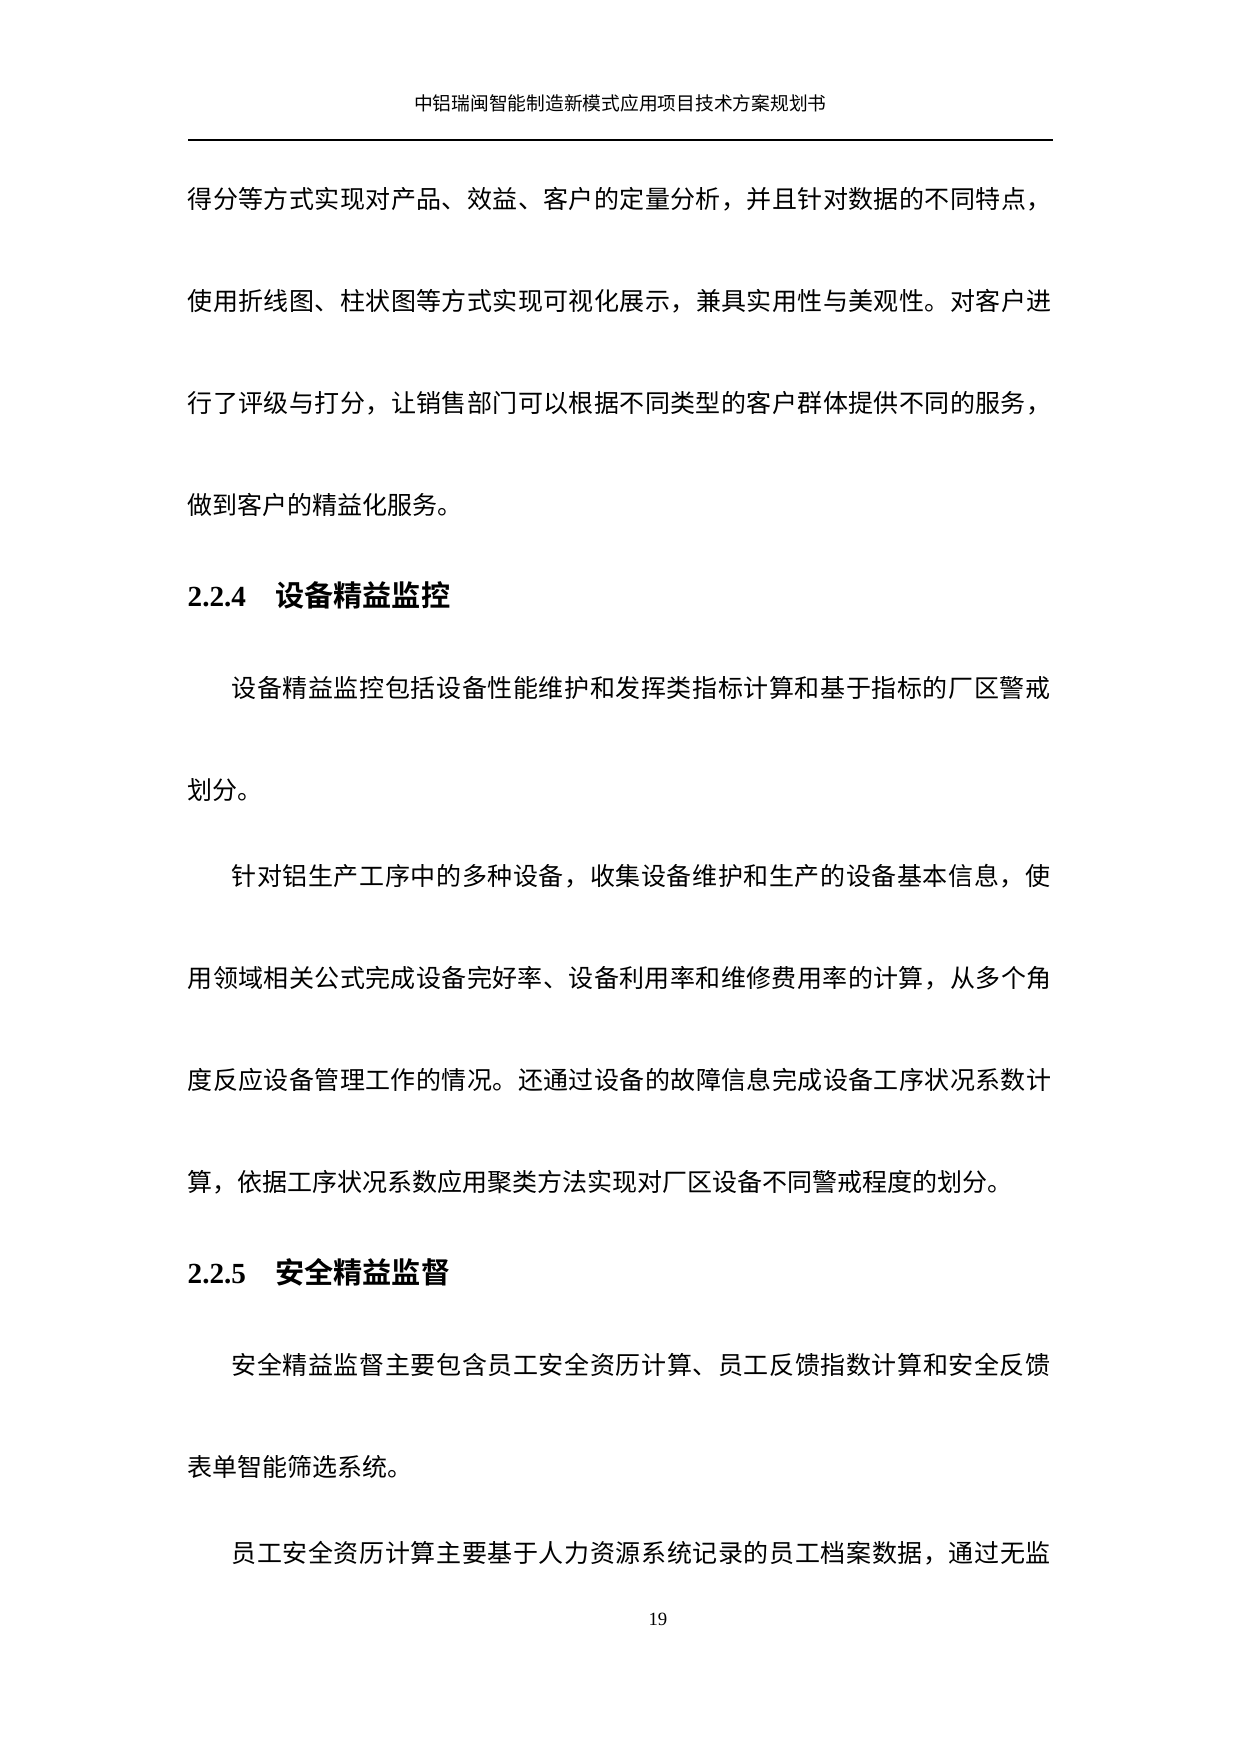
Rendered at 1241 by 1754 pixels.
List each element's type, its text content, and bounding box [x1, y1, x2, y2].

text 针对铝生产工序中的多种设备，收集设备维护和生产的设备基本信息，使用领域相关公式完成设备完好率、设备利用率和维修费用率的计算，从多个角度反应设备管理工作的情况。还通过设备的故障信息完成设备工序状况系数计算，依据工序状况系数应用聚类方法实现对厂区设备不同警戒程度的划分。 [187, 841, 1053, 1214]
text 设备精益监控包括设备性能维护和发挥类指标计算和基于指标的厂区警戒划分。 [187, 653, 1053, 823]
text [187, 164, 1053, 537]
subtitle 设备精益监控 [187, 572, 1053, 615]
subtitle 安全精益监督 [187, 1249, 1053, 1292]
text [187, 1518, 1053, 1586]
text 安全精益监督主要包含员工安全资历计算、员工反馈指数计算和安全反馈表单智能筛选系统。 [187, 1330, 1053, 1500]
